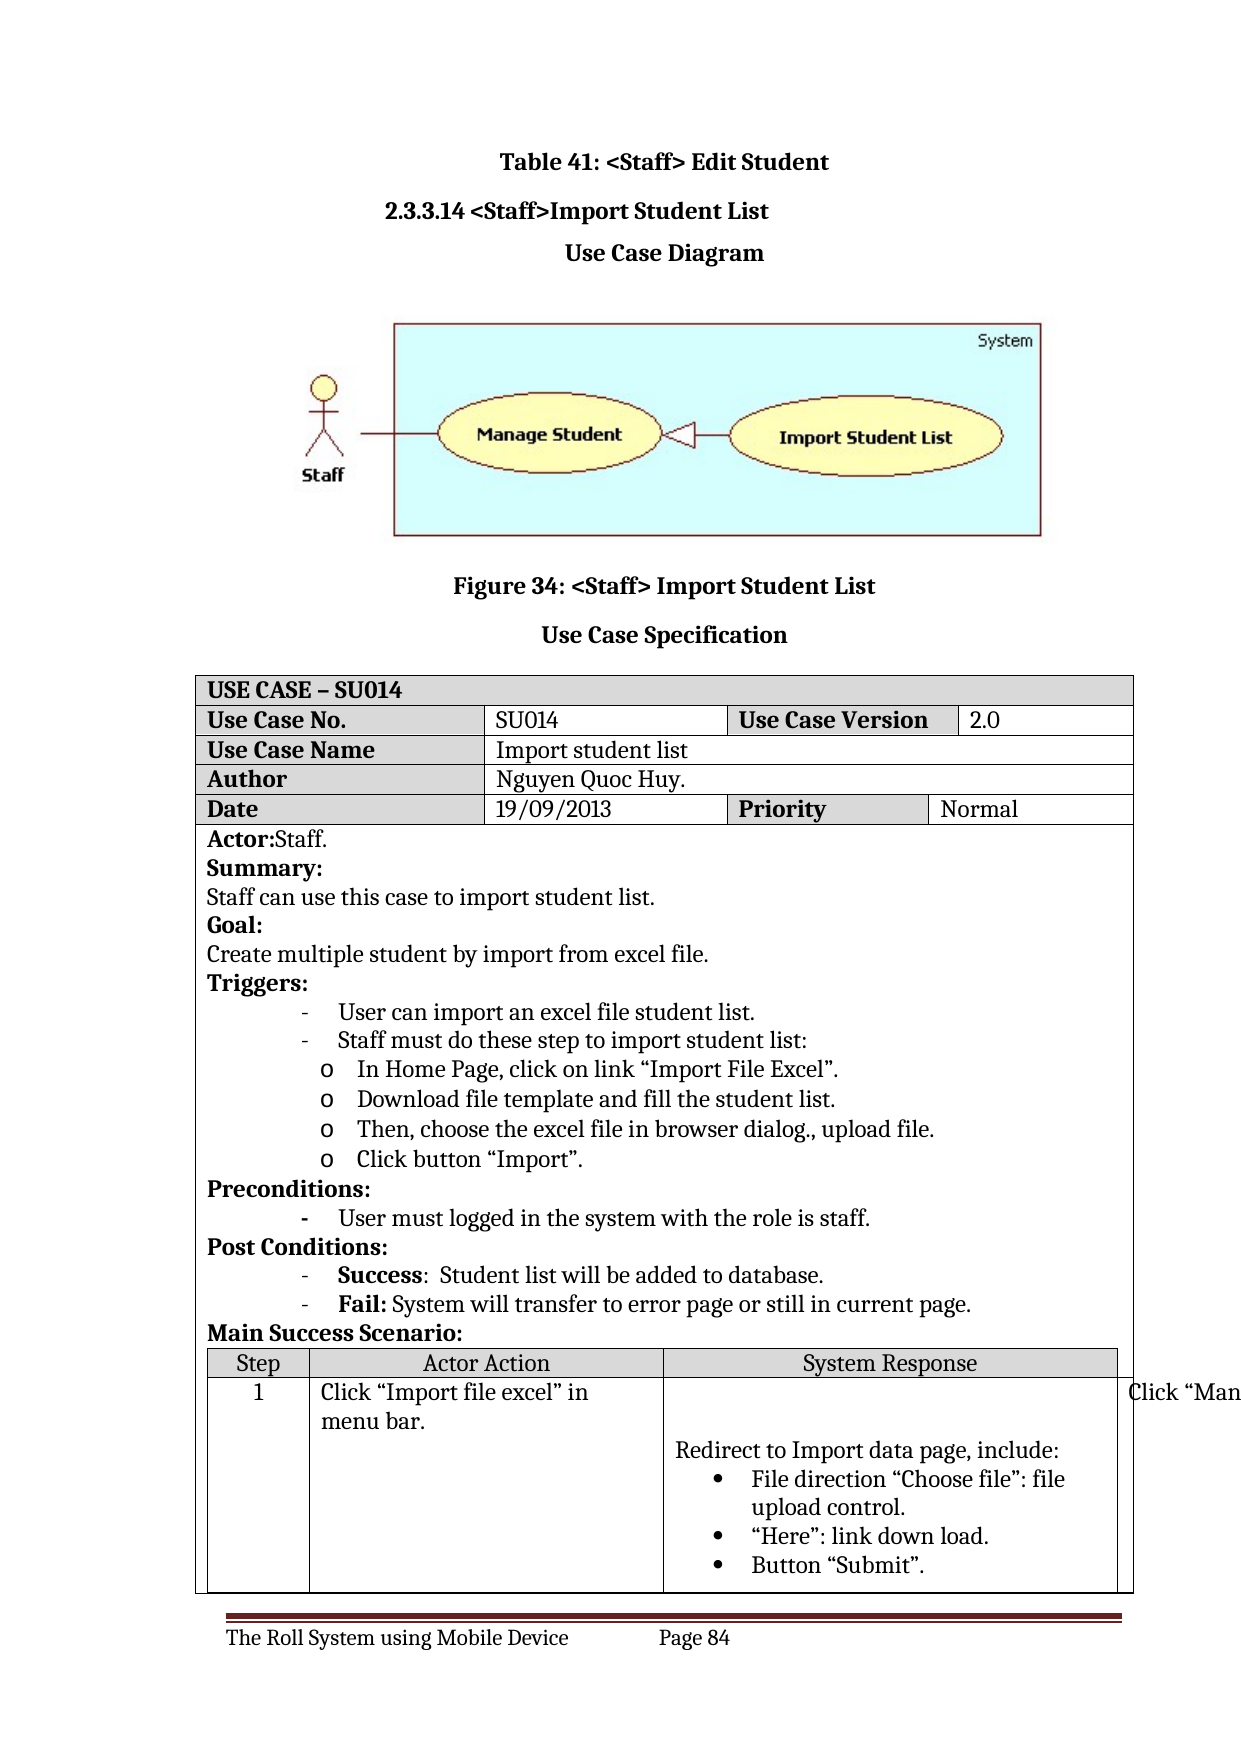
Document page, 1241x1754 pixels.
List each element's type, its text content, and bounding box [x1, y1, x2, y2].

table_cell Use Case Name [196, 736, 484, 764]
table_cell Import student list [485, 736, 1133, 764]
table_cell Normal [929, 795, 1133, 824]
table_cell SU014 [485, 706, 727, 734]
table_cell Date [196, 795, 484, 824]
subtitle Use Case Specification [207, 621, 1122, 650]
table_cell 2.0 [959, 706, 1133, 734]
table_header USE CASE – SU014 [196, 676, 1133, 705]
text Table 41: <Staff> Edit Student [207, 148, 1122, 176]
table_cell Priority [728, 795, 928, 824]
table_cell 19/09/2013 [485, 795, 727, 824]
subtitle Use Case Diagram [207, 238, 1122, 267]
subtitle <Staff>Import Student List [385, 197, 1122, 226]
table_cell Author [196, 765, 484, 794]
table_cell Use Case No. [196, 706, 484, 734]
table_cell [196, 825, 1133, 1593]
table_cell Nguyen Quoc Huy. [485, 765, 1133, 794]
text Figure 34: <Staff> Import Student List [207, 572, 1122, 600]
table_cell Use Case Version [728, 706, 958, 734]
picture [256, 292, 1073, 568]
